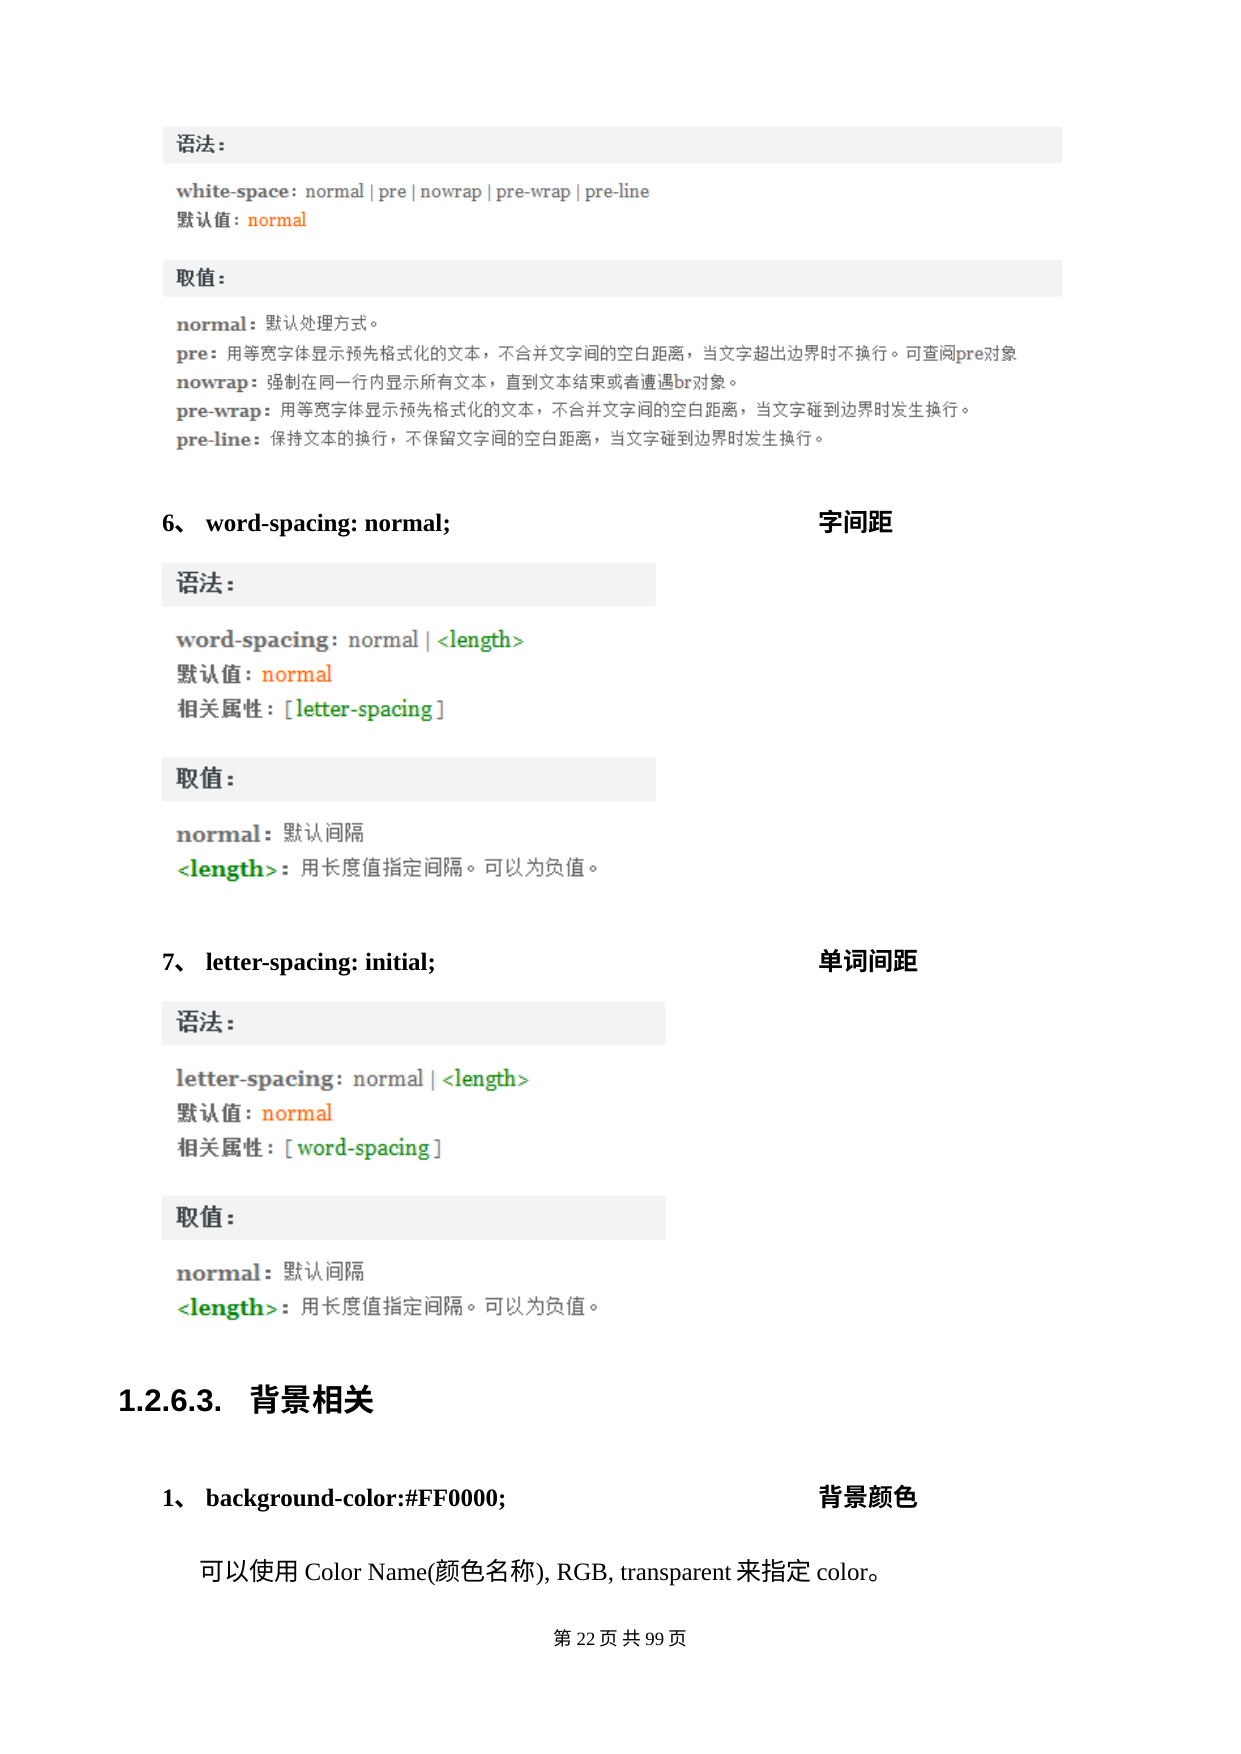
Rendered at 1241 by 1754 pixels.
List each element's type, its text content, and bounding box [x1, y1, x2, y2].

picture [161, 123, 1062, 459]
text 可以使用Color Name(颜色名称), RGB, transparent来指定color。 [199, 1537, 1122, 1602]
picture [161, 562, 656, 894]
list letter-spacing: initial; 单词间距 [162, 927, 1122, 992]
picture [161, 1000, 666, 1328]
list background-color:#FF0000; 背景颜色 [162, 1463, 1122, 1528]
list word-spacing: normal; 字间距 [162, 488, 1122, 553]
subtitle 背景相关 [118, 1365, 1122, 1430]
